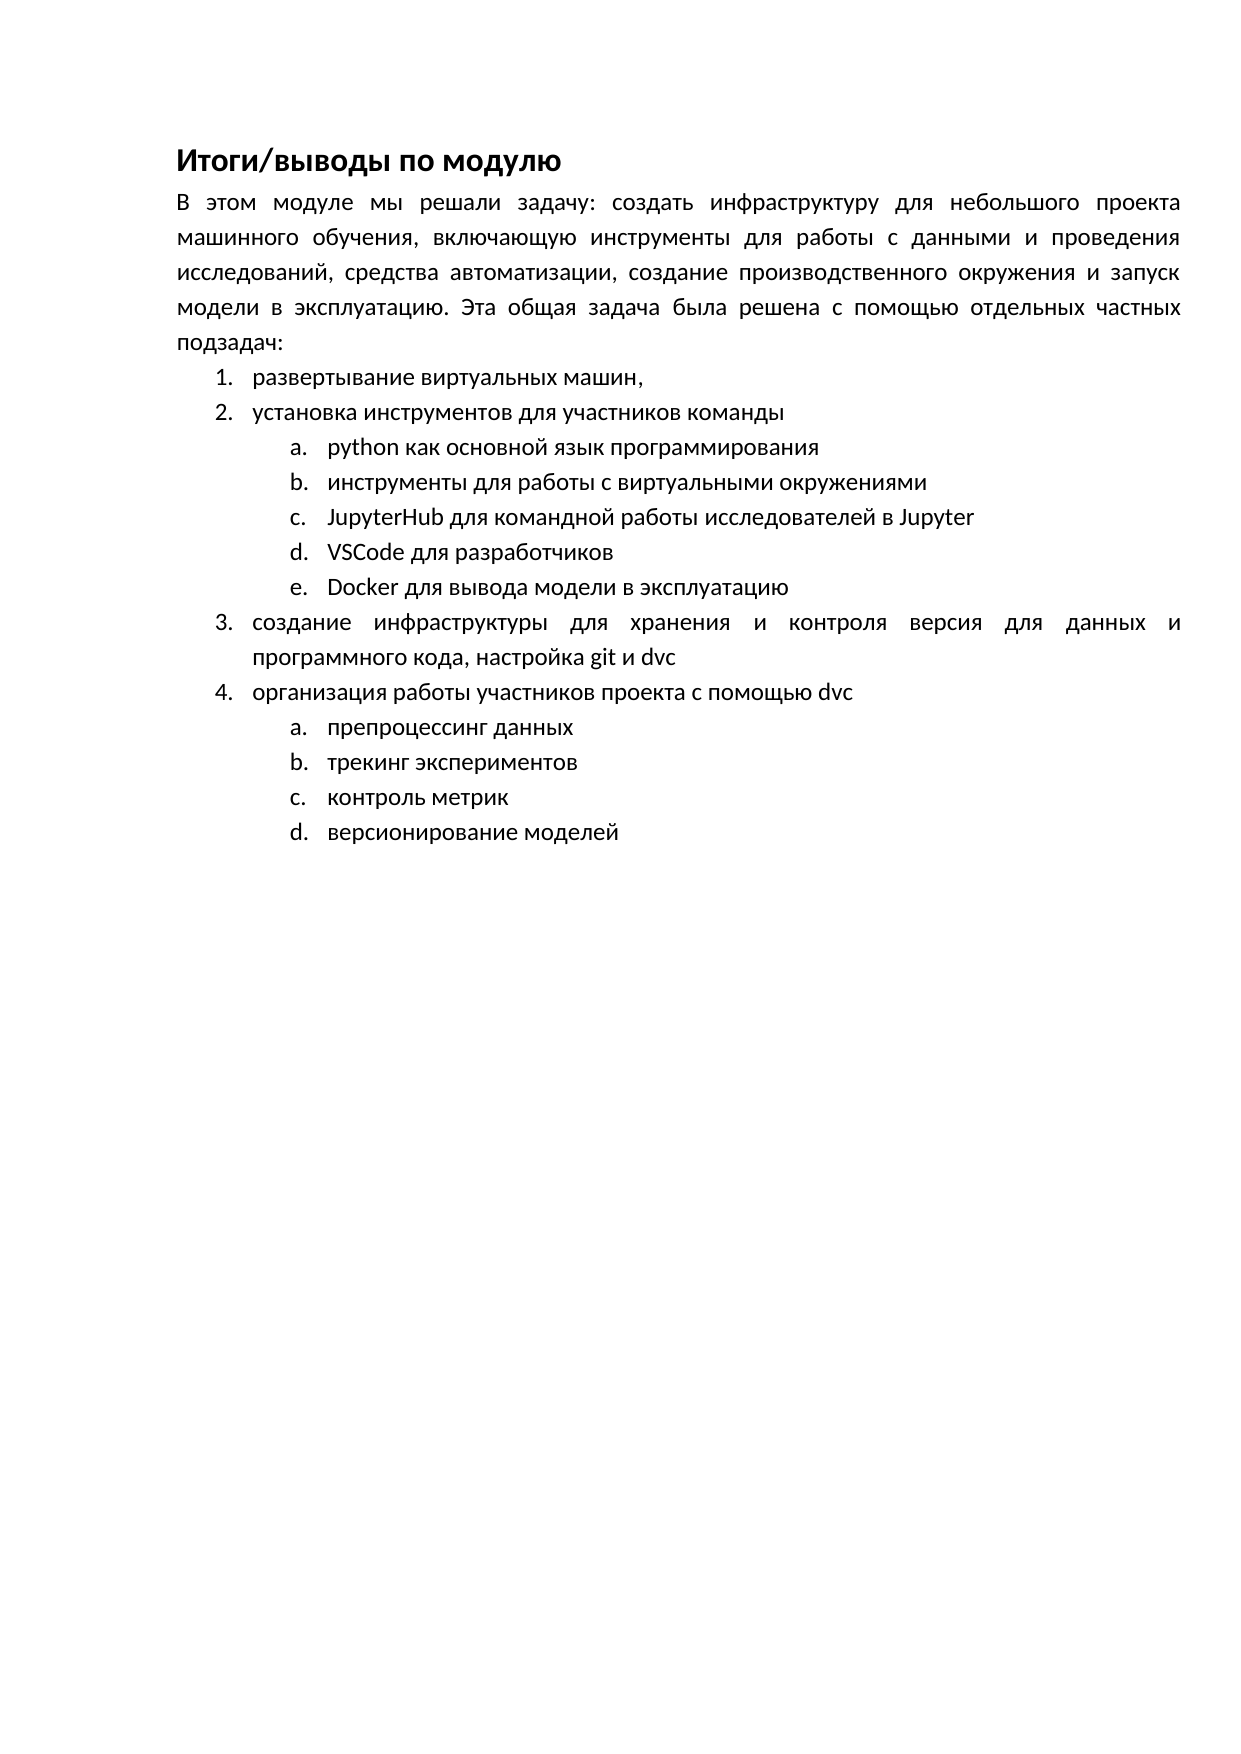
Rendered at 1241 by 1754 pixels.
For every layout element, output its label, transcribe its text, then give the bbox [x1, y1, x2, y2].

list установка инструментов для участников команды [214, 396, 1181, 426]
list создание инфраструктуры для хранения и контроля версия для данных и программного кода, настройка git и dvc [214, 606, 1181, 671]
list python как основной язык программирования [289, 431, 1181, 461]
list развертывание виртуальных машин, [214, 361, 1181, 391]
subtitle Итоги/выводы по модулю [176, 139, 1181, 179]
list VSCode для разработчиков [289, 536, 1181, 566]
list организация работы участников проекта с помощью dvc [214, 676, 1181, 706]
list Docker для вывода модели в эксплуатацию [289, 571, 1181, 601]
list препроцессинг данных [289, 711, 1181, 741]
list инструменты для работы с виртуальными окружениями [289, 466, 1181, 496]
list JupyterHub для командной работы исследователей в Jupyter [289, 501, 1181, 531]
list трекинг экспериментов [289, 746, 1181, 776]
text В этом модуле мы решали задачу: создать инфраструктуру для небольшого проекта машинного обучения, включающую инструменты для работы с данными и проведения исследований, средства автоматизации, создание производственного окружения и запуск модели в эксплуатацию. Эта общая задача была решена с помощью отдельных частных подзадач: [176, 186, 1181, 356]
list версионирование моделей [289, 816, 1181, 846]
list контроль метрик [289, 781, 1181, 811]
